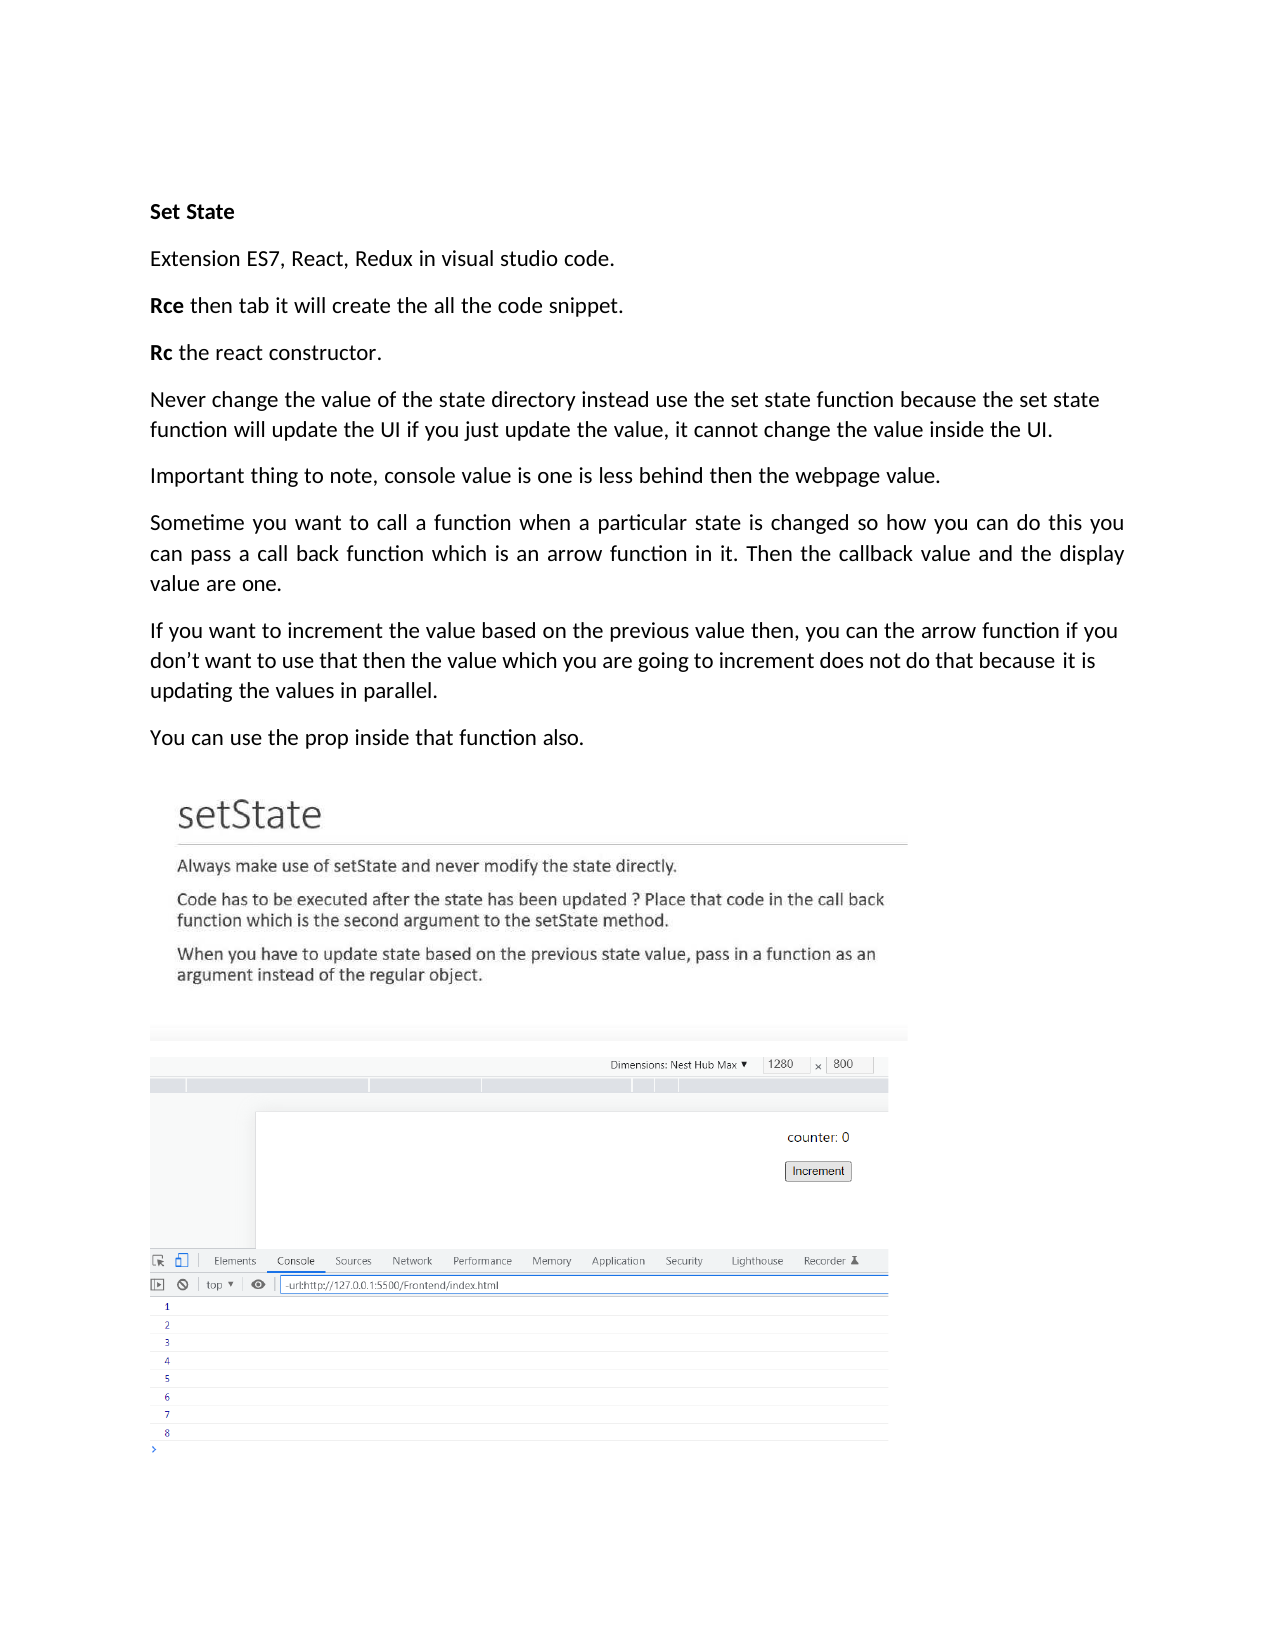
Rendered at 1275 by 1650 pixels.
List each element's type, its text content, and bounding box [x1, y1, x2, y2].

text Never change the value of the state directory instead use the set state function because the set state function will update the UI if you just update the value, it cannot change the value inside the UI. [150, 385, 1137, 443]
picture [150, 799, 908, 1041]
text Important thing to note, console value is one is less behind then the webpage value. [150, 462, 1137, 490]
picture [150, 1057, 889, 1453]
text You can use the prop inside that function also. [150, 723, 1137, 751]
text Sometime you want to call a function when a particular state is changed so how you can do this you can pass a call back function which is an arrow function in it. Then the callback value and the display value are one. [150, 508, 1126, 597]
text If you want to increment the value based on the previous value then, you can the arrow function if you don’t want to use that then the value which you are going to increment does not do that because it is updating the values in parallel. [150, 616, 1137, 704]
text Extension ES7, React, Redux in visual studio code. Rce then tab it will create the all the code snippet. Rc the react constructor. [150, 244, 634, 366]
subtitle Set State [150, 197, 1137, 225]
